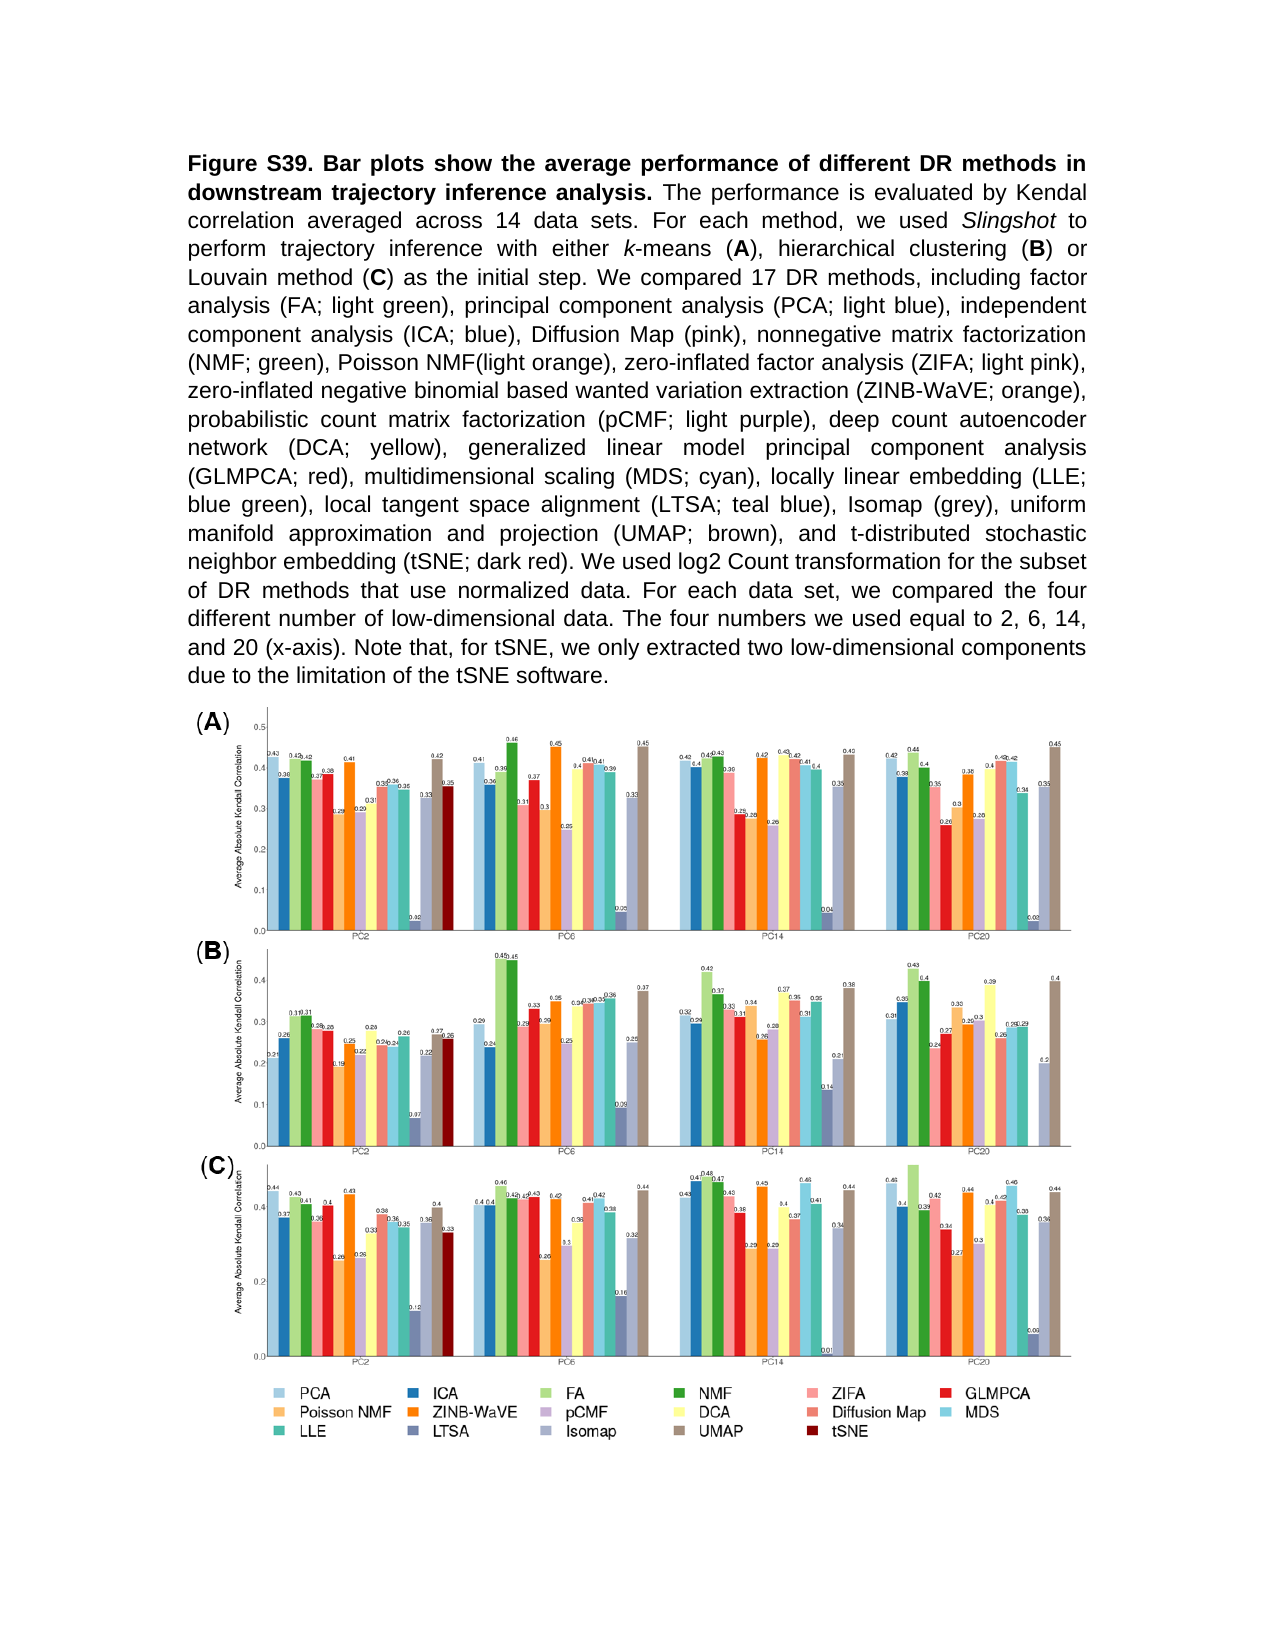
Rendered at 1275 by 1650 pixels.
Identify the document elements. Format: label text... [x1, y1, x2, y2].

text Figure S39. Bar plots show the average performance of different DR methods in downstream trajectory inference analysis. The performance is evaluated by Kendal correlation averaged across 14 data sets. For each method, we used Slingshot to perform trajectory inference with either k-means (A), hierarchical clustering (B) or Louvain method (C) as the initial step. We compared 17 DR methods, including factor analysis (FA; light green), principal component analysis (PCA; light blue), independent component analysis (ICA; blue), Diffusion Map (pink), nonnegative matrix factorization (NMF; green), Poisson NMF(light orange), zero-inflated factor analysis (ZIFA; light pink), zero-inflated negative binomial based wanted variation extraction (ZINB-WaVE; orange), probabilistic count matrix factorization (pCMF; light purple), deep count autoencoder network (DCA; yellow), generalized linear model principal component analysis (GLMPCA; red), multidimensional scaling (MDS; cyan), locally linear embedding (LLE; blue green), local tangent space alignment (LTSA; teal blue), Isomap (grey), uniform manifold approximation and projection (UMAP; brown), and t-distributed stochastic neighbor embedding (tSNE; dark red). We used log2 Count transformation for the subset of DR methods that use normalized data. For each data set, we compared the four different number of low-dimensional data. The four numbers we used equal to 2, 6, 14, and 20 (x-axis). Note that, for tSNE, we only extracted two low-dimensional components due to the limitation of the tSNE software. [187, 150, 1087, 688]
picture [187, 707, 1088, 1445]
